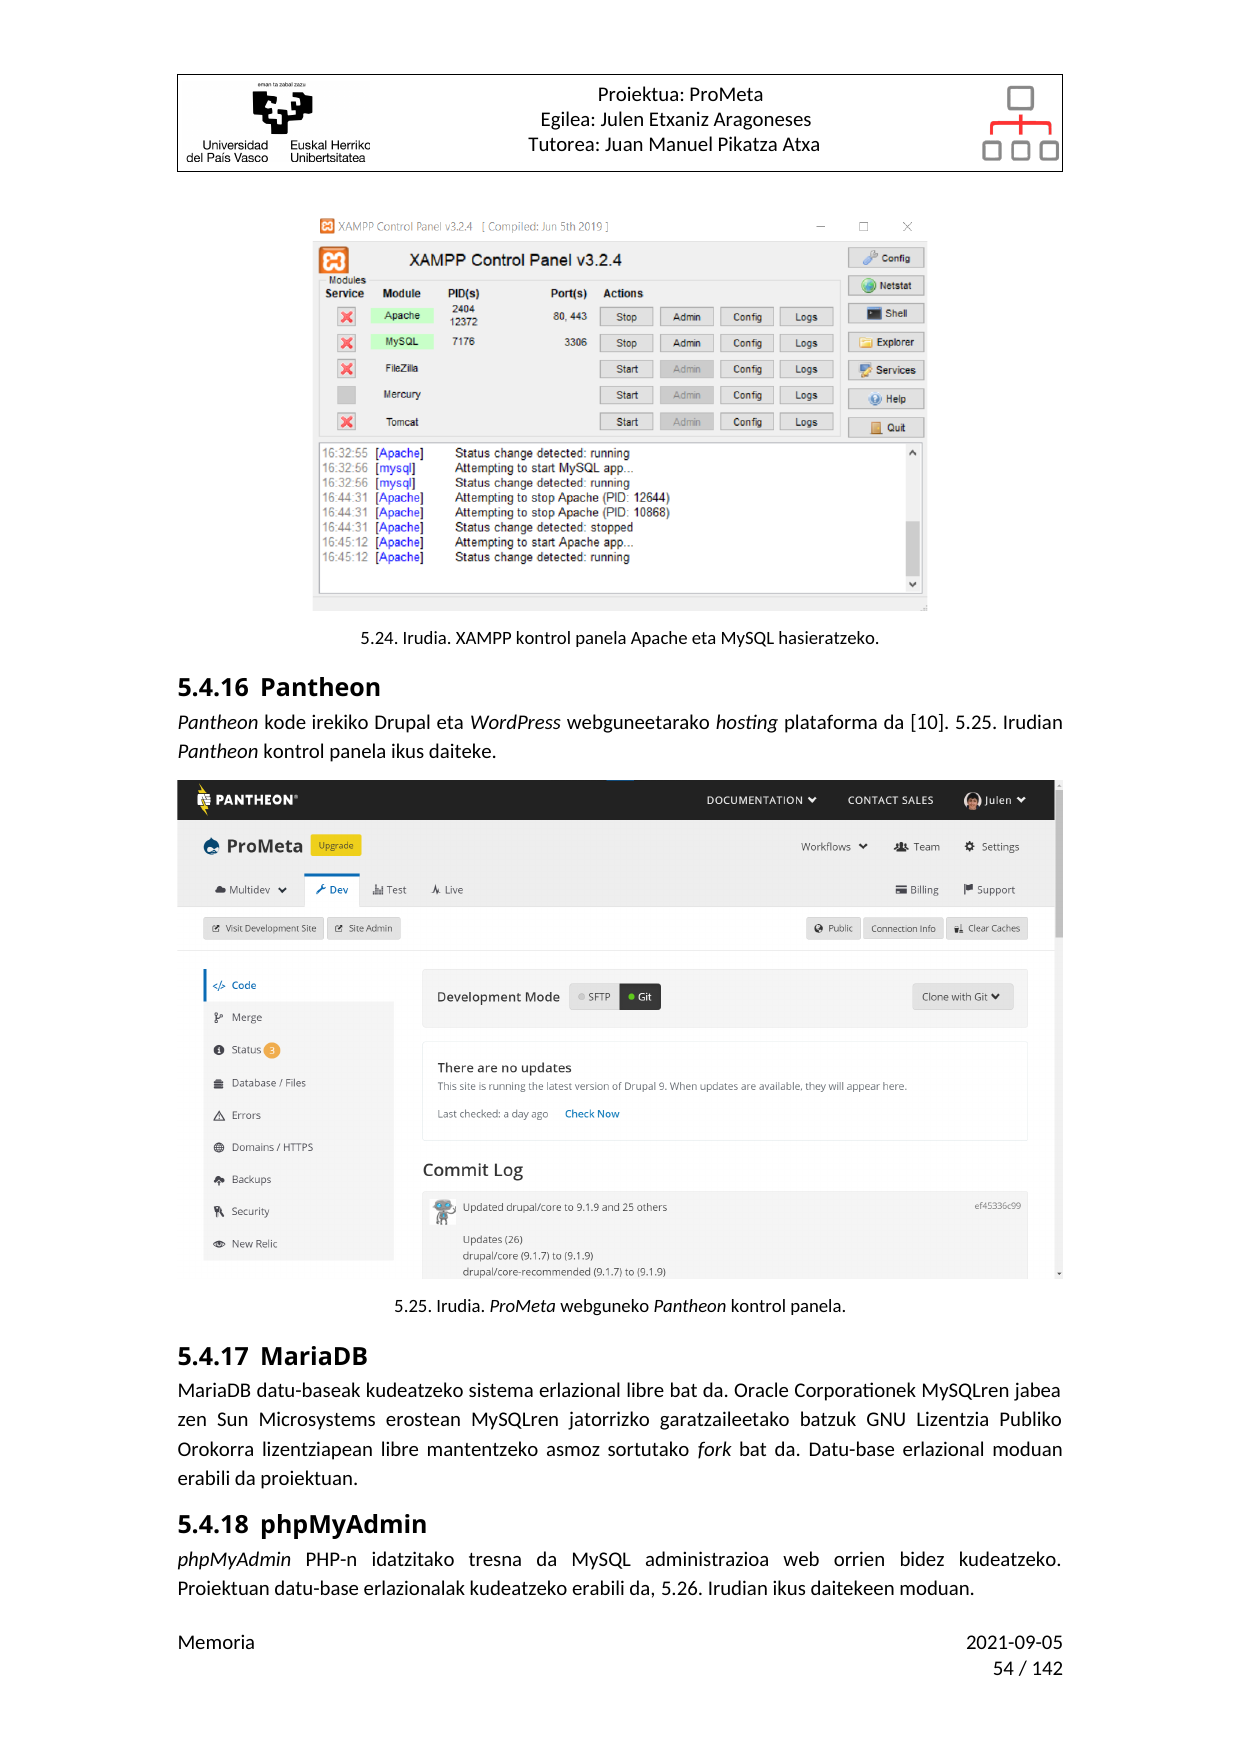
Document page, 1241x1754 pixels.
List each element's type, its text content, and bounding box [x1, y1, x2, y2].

subtitle MariaDB [177, 1338, 1063, 1372]
picture [177, 780, 1063, 1279]
picture [312, 213, 928, 611]
picture [978, 80, 1060, 162]
text MariaDB datu-baseak kudeatzeko sistema erlazional libre bat da. Oracle Corporationek MySQLren jabea zen Sun Microsystems erostean MySQLren jatorrizko garatzaileetako batzuk GNU Lizentzia Publiko Orokorra lizentziapean libre mantentzeko asmoz sortutako fork bat da. Datu-base erlazional moduan erabili da proiektuan. [177, 1377, 1063, 1490]
text Pantheon kode irekiko Drupal eta WordPress webguneetarako hosting plataforma da . 5.11. Irudian Pantheon kontrol panela ikus daiteke. [177, 709, 1063, 764]
picture [182, 81, 370, 162]
subtitle phpMyAdmin [177, 1507, 1063, 1541]
subtitle Pantheon [177, 670, 1063, 704]
